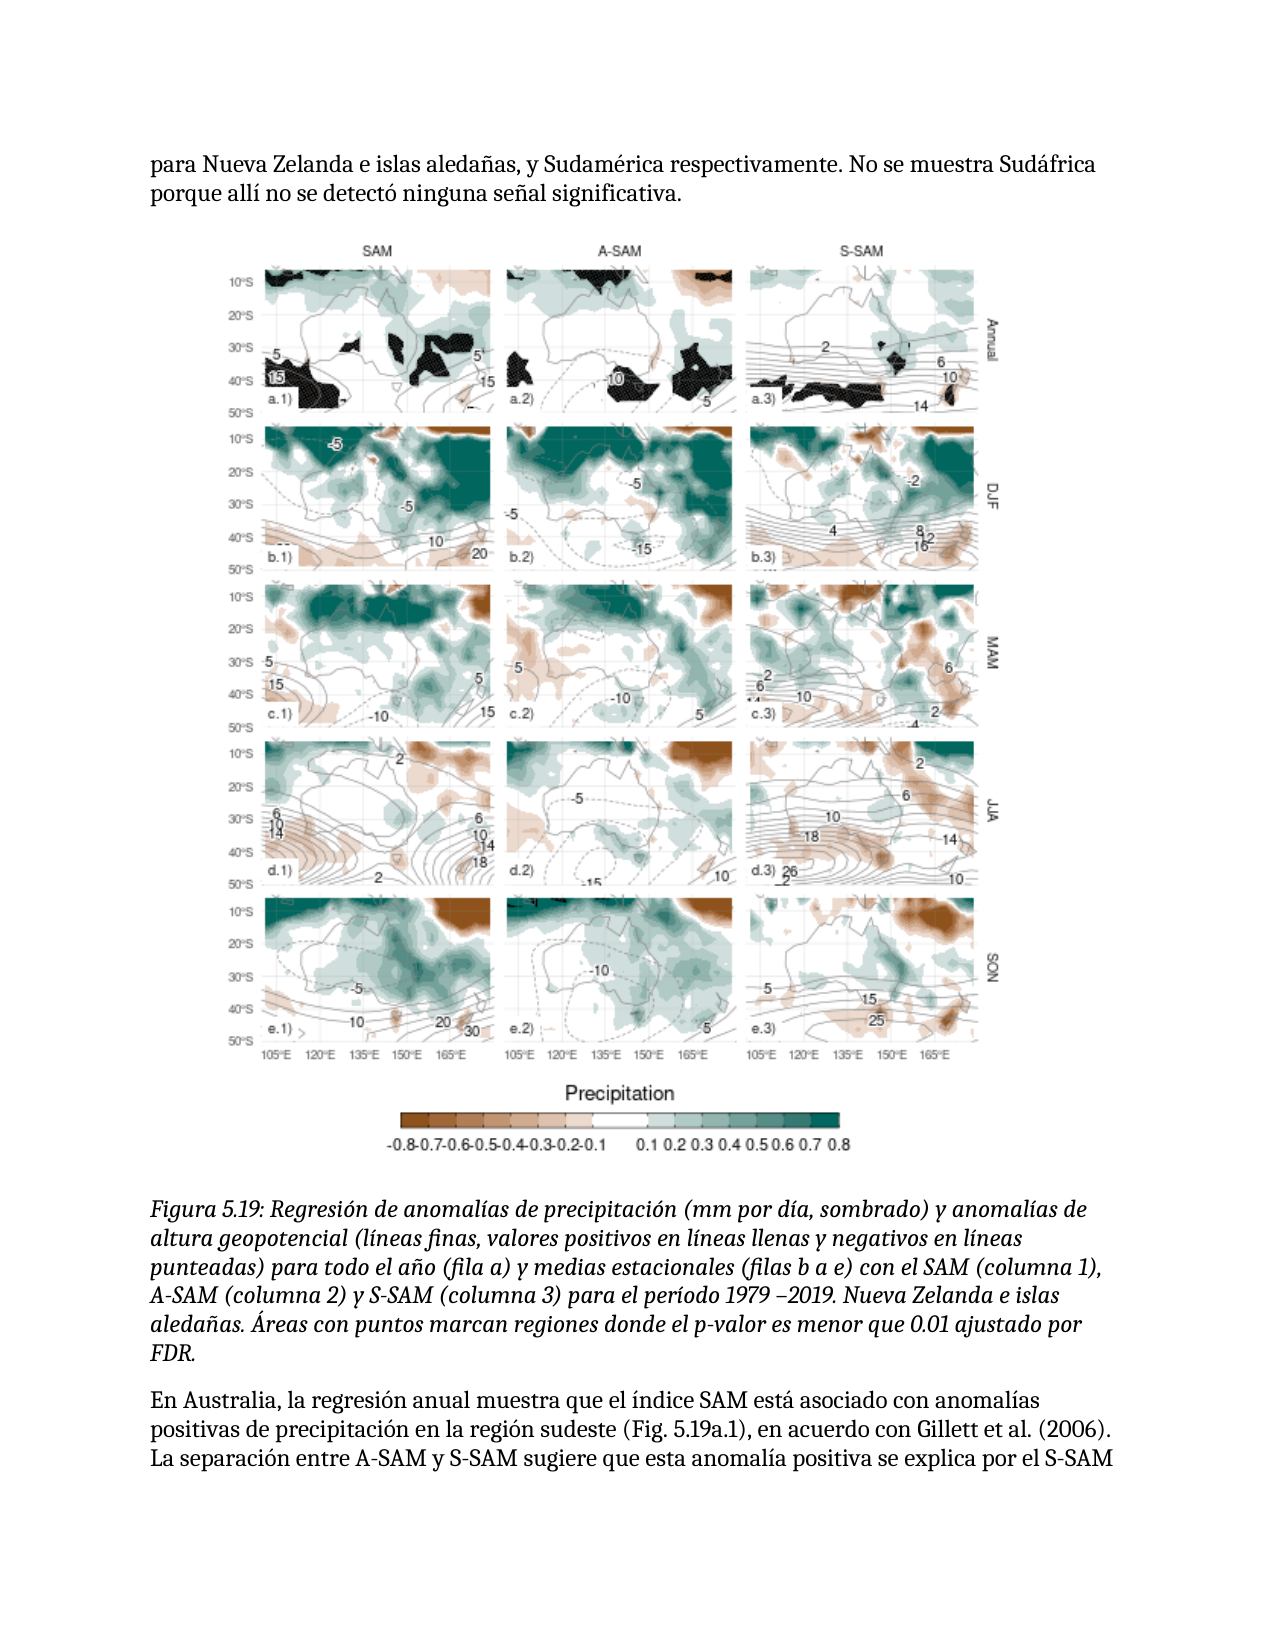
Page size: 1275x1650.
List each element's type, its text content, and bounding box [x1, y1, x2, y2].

text Figura 5.19: Regresión de anomalías de precipitación (mm por día, sombrado) y anomalías de altura geopotencial (líneas finas, valores positivos en líneas llenas y negativos en líneas punteadas) para todo el año (fila a) y medias estacionales (filas b a e) con el SAM (columna 1), A-SAM (columna 2) y S-SAM (columna 3) para el período 1979 –2019. Nueva Zelanda e islas aledañas. Áreas con puntos marcan regiones donde el p-valor es menor que 0.01 ajustado por FDR. [150, 1195, 1125, 1367]
picture [168, 226, 1044, 1175]
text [150, 150, 1125, 207]
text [150, 1386, 1125, 1472]
